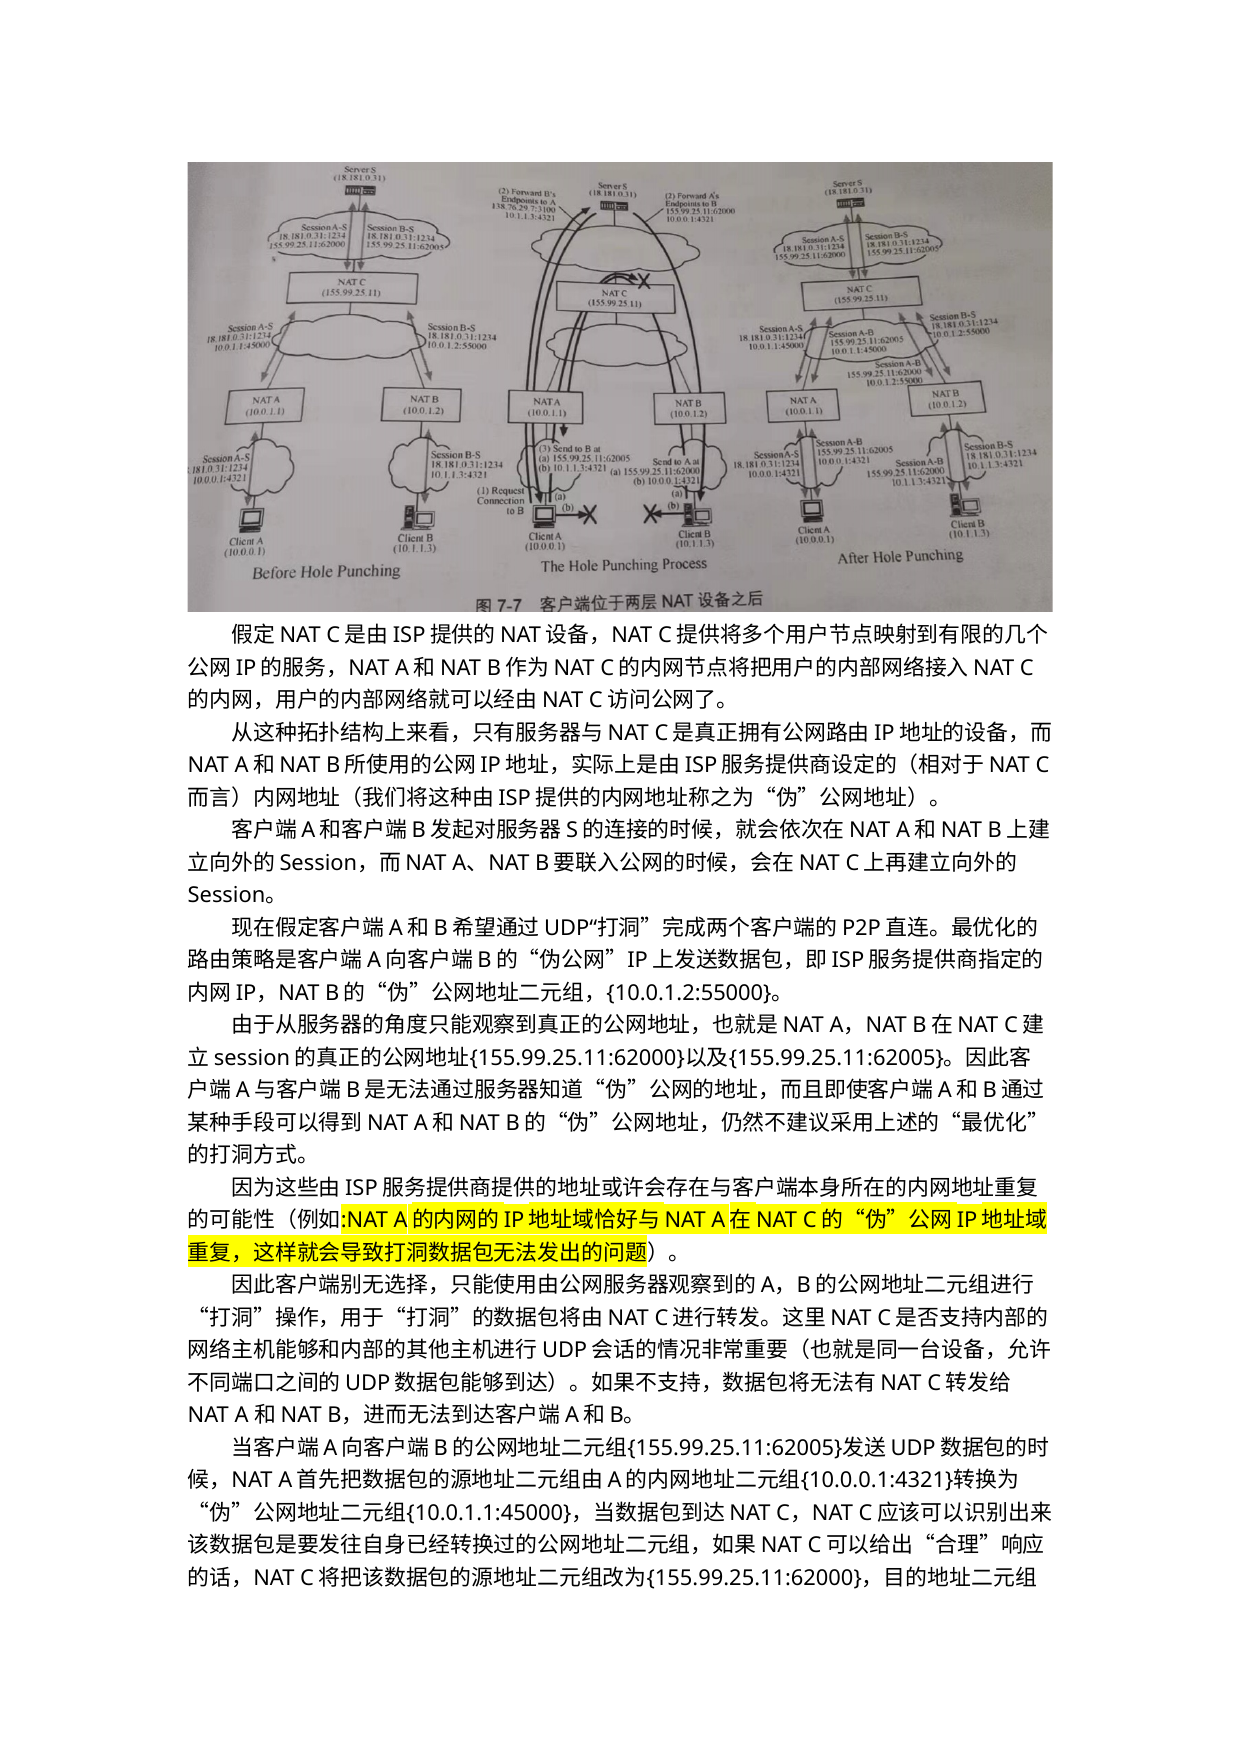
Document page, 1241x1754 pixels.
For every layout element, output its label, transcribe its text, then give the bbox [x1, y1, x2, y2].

text 因此客户端别无选择，只能使用由公网服务器观察到的A，B的公网地址二元组进行“打洞”操作，用于“打洞”的数据包将由NAT C进行转发。这里NAT C是否支持内部的网络主机能够和内部的其他主机进行UDP会话的情况非常重要（也就是同一台设备，允许不同端口之间的UDP数据包能够到达）。如果不支持，数据包将无法有NAT C转发给NAT A 和NAT B，进而无法到达客户端A和B。 [187, 1267, 1053, 1429]
text 假定NAT C是由ISP提供的NAT设备，NAT C提供将多个用户节点映射到有限的几个公网IP的服务，NAT A和NAT B作为NAT C的内网节点将把用户的内部网络接入NAT C的内网，用户的内部网络就可以经由NAT C访问公网了。 [187, 617, 1053, 714]
text 客户端A和客户端B发起对服务器S的连接的时候，就会依次在NAT A和NAT B上建立向外的Session，而NAT A、NAT B要联入公网的时候，会在NAT C上再建立向外的Session。 [187, 812, 1053, 909]
picture [187, 162, 1053, 612]
text 由于从服务器的角度只能观察到真正的公网地址，也就是NAT A，NAT B在NAT C建立session的真正的公网地址{155.99.25.11:62000}以及{155.99.25.11:62005}。因此客户端A与客户端B是无法通过服务器知道“伪”公网的地址，而且即使客户端A和B通过某种手段可以得到NAT A和NAT B的“伪”公网地址，仍然不建议采用上述的“最优化”的打洞方式。 [187, 1007, 1053, 1169]
text 从这种拓扑结构上来看，只有服务器与NAT C是真正拥有公网路由IP地址的设备，而NAT A和NAT B所使用的公网IP地址，实际上是由ISP服务提供商设定的（相对于NAT C而言）内网地址（我们将这种由ISP提供的内网地址称之为“伪”公网地址）。 [187, 714, 1053, 812]
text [187, 1429, 1053, 1592]
text 因为这些由ISP服务提供商提供的地址或许会存在与客户端本身所在的内网地址重复的可能性（例如:NAT A的内网的IP地址域恰好与NAT A在NAT C的“伪”公网IP地址域重复，这样就会导致打洞数据包无法发出的问题）。 [187, 1169, 1053, 1267]
text 现在假定客户端A和B希望通过UDP“打洞”完成两个客户端的P2P直连。最优化的路由策略是客户端A向客户端B的“伪公网”IP上发送数据包，即ISP服务提供商指定的内网IP，NAT B的“伪”公网地址二元组，{10.0.1.2:55000}。 [187, 909, 1053, 1007]
